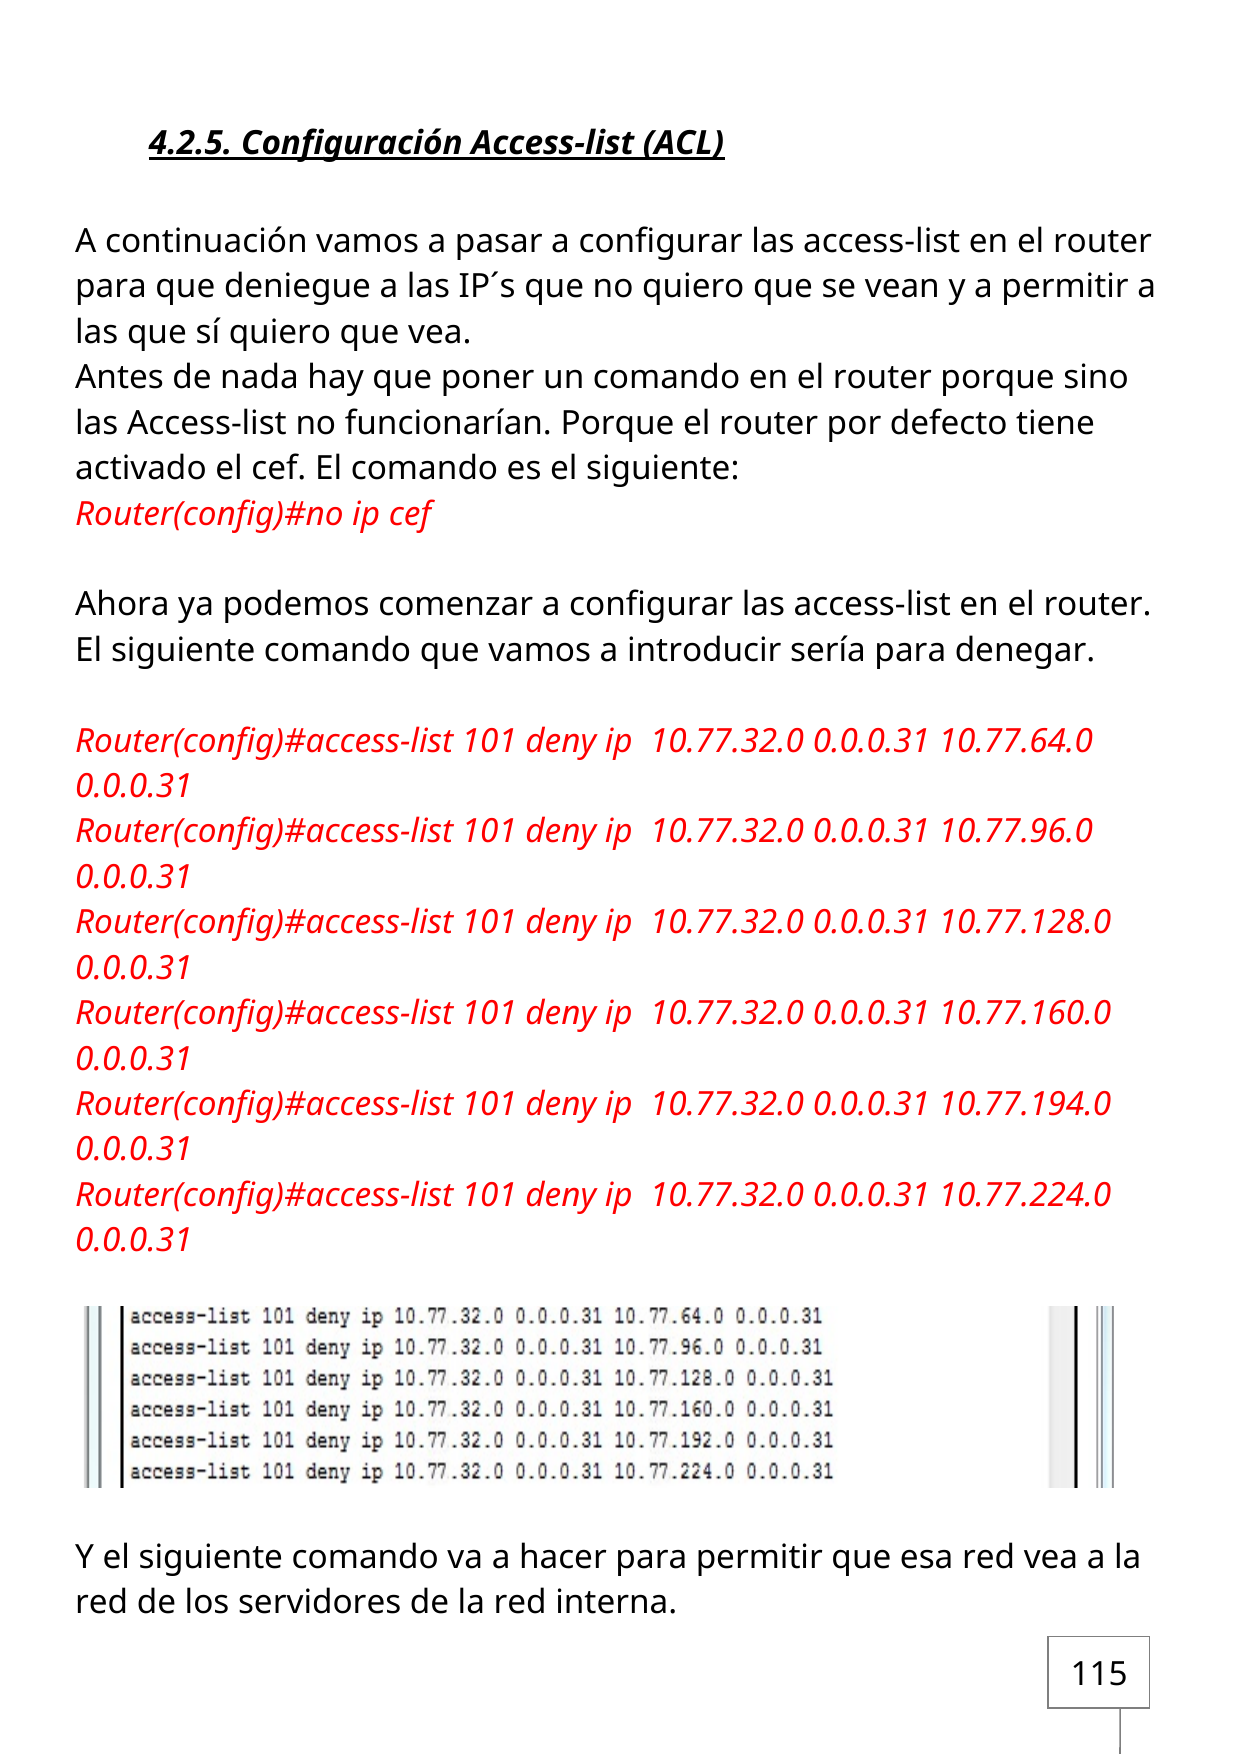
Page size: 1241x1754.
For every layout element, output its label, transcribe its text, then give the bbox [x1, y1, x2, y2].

text Router(config)#access-list 101 deny ip 10.77.32.0 0.0.0.31 10.77.96.0 0.0.0.31 [75, 807, 1165, 898]
subtitle 4.2.5. Configuración Access-list (ACL) [75, 119, 1165, 164]
text Antes de nada hay que poner un comando en el router porque sino las Access-list no funcionarían. Porque el router por defecto tiene activado el cef. El comando es el siguiente: [75, 353, 1165, 489]
text Router(config)#access-list 101 deny ip 10.77.32.0 0.0.0.31 10.77.194.0 0.0.0.31 [75, 1080, 1165, 1171]
text Y el siguiente comando va a hacer para permitir que esa red vea a la red de los servidores de la red interna. [75, 1533, 1165, 1624]
text Router(config)#no ip cef [75, 489, 1165, 535]
text Router(config)#access-list 101 deny ip 10.77.32.0 0.0.0.31 10.77.128.0 0.0.0.31 [75, 898, 1165, 989]
text Router(config)#access-list 101 deny ip 10.77.32.0 0.0.0.31 10.77.224.0 0.0.0.31 [75, 1171, 1165, 1261]
text Ahora ya podemos comenzar a configurar las access-list en el router. El siguiente comando que vamos a introducir sería para denegar. [75, 580, 1165, 671]
picture [83, 1306, 1114, 1488]
text Router(config)#access-list 101 deny ip 10.77.32.0 0.0.0.31 10.77.64.0 0.0.0.31 [75, 716, 1165, 807]
text Router(config)#access-list 101 deny ip 10.77.32.0 0.0.0.31 10.77.160.0 0.0.0.31 [75, 989, 1165, 1080]
text A continuación vamos a pasar a configurar las access-list en el router para que deniegue a las IP´s que no quiero que se vean y a permitir a las que sí quiero que vea. [75, 217, 1165, 353]
